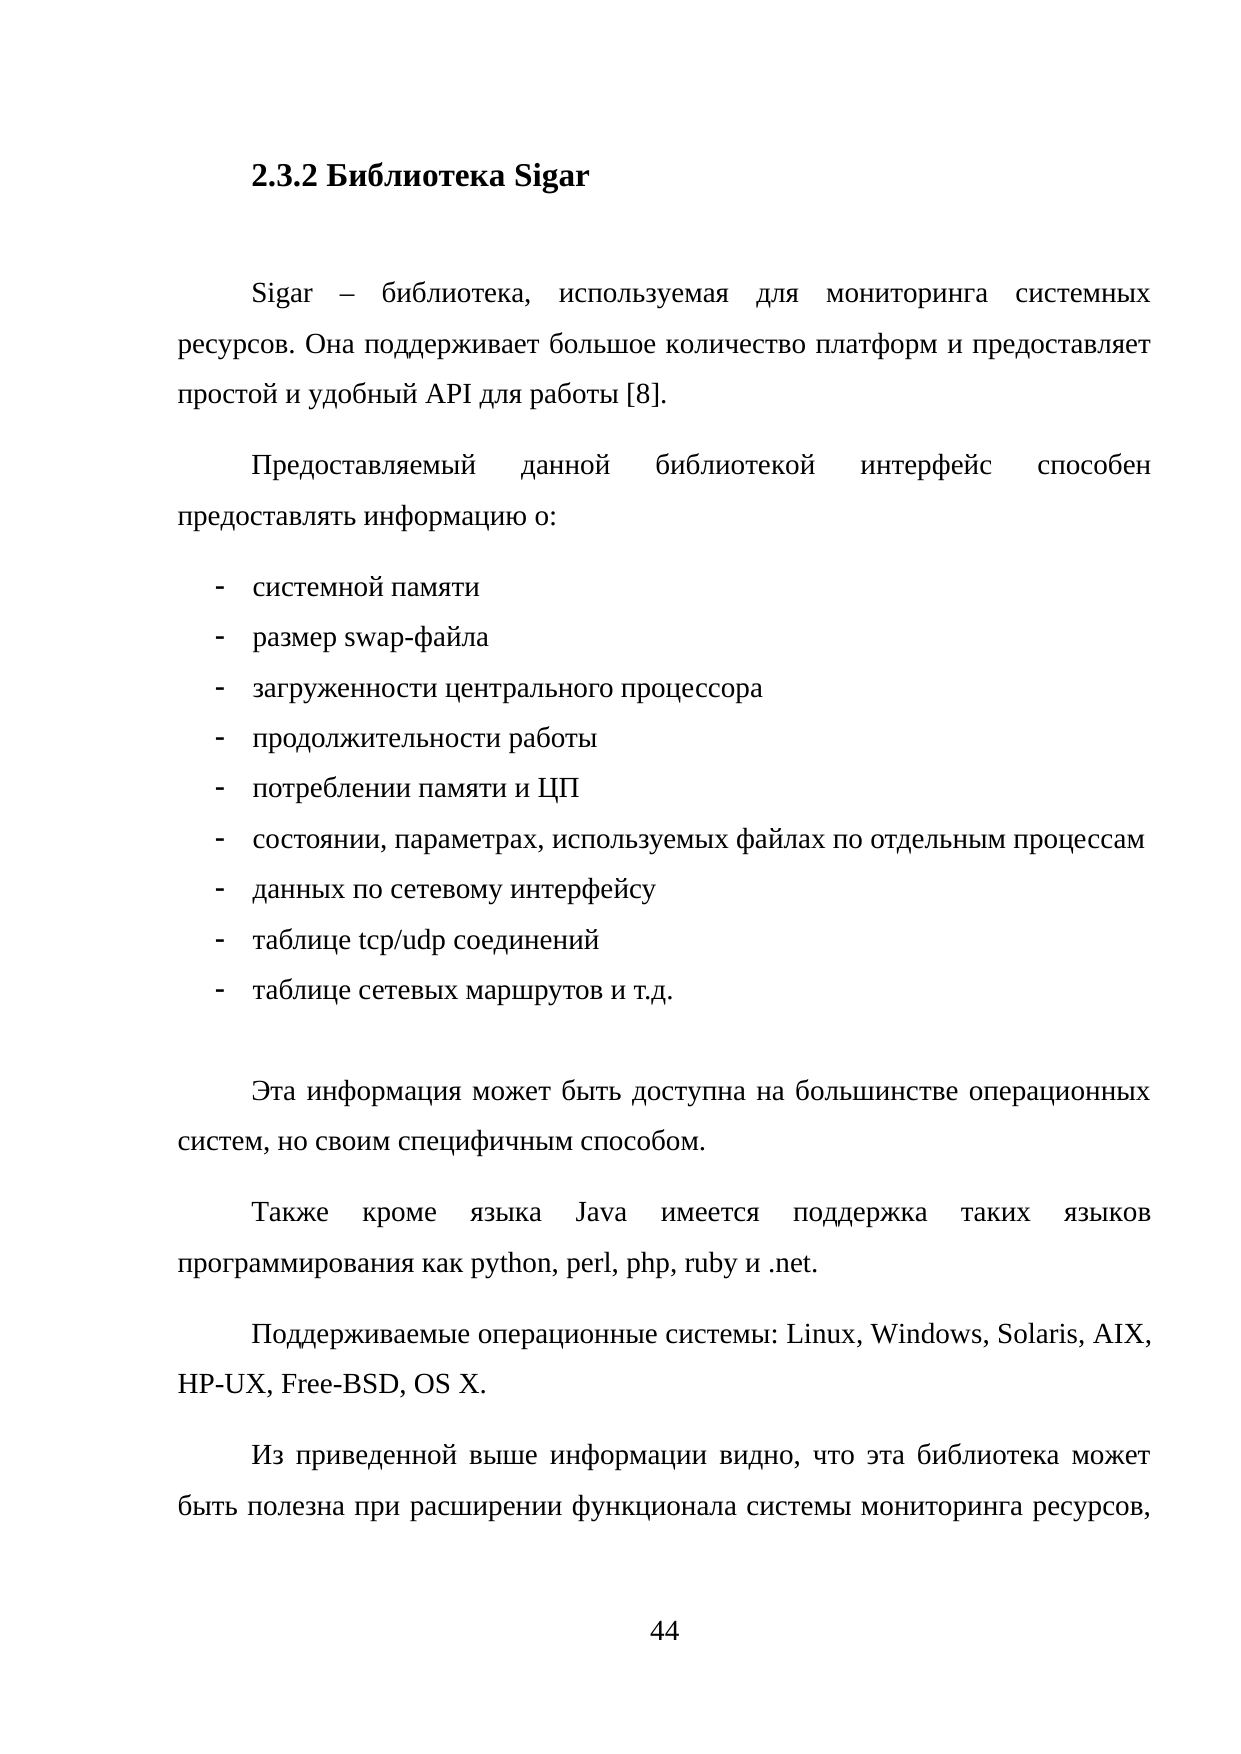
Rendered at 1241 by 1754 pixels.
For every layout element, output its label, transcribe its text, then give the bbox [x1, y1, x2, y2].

text Sigar – библиотека, используемая для мониторинга системных ресурсов. Она поддерживает большое количество платформ и предоставляет простой и удобный API для работы [8]. [177, 276, 1152, 410]
list таблице tcp/udp соединений [215, 922, 1152, 955]
text Также кроме языка Java имеется поддержка таких языков программирования как python, perl, php, ruby и .net. [177, 1194, 1152, 1278]
list данных по сетевому интерфейсу [215, 871, 1152, 905]
list состоянии, параметрах, используемых файлах по отдельным процессам [215, 821, 1152, 854]
list размер swap-файла [215, 619, 1152, 653]
list потреблении памяти и ЦП [215, 771, 1152, 804]
list системной памяти [215, 569, 1152, 602]
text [177, 1437, 1152, 1521]
text Поддерживаемые операционные системы: Linux, Windows, Solaris, AIX, HP-UX, Free-BSD, OS X. [177, 1316, 1152, 1400]
text Эта информация может быть доступна на большинстве операционных систем, но своим специфичным способом. [177, 1073, 1152, 1157]
list загруженности центрального процессора [215, 670, 1152, 703]
list продолжительности работы [215, 720, 1152, 754]
subtitle Библиотека Sigar [251, 156, 1152, 194]
text Предоставляемый данной библиотекой интерфейс способен предоставлять информацию о: [177, 447, 1152, 531]
list таблице сетевых маршрутов и т.д. [215, 972, 1152, 1006]
